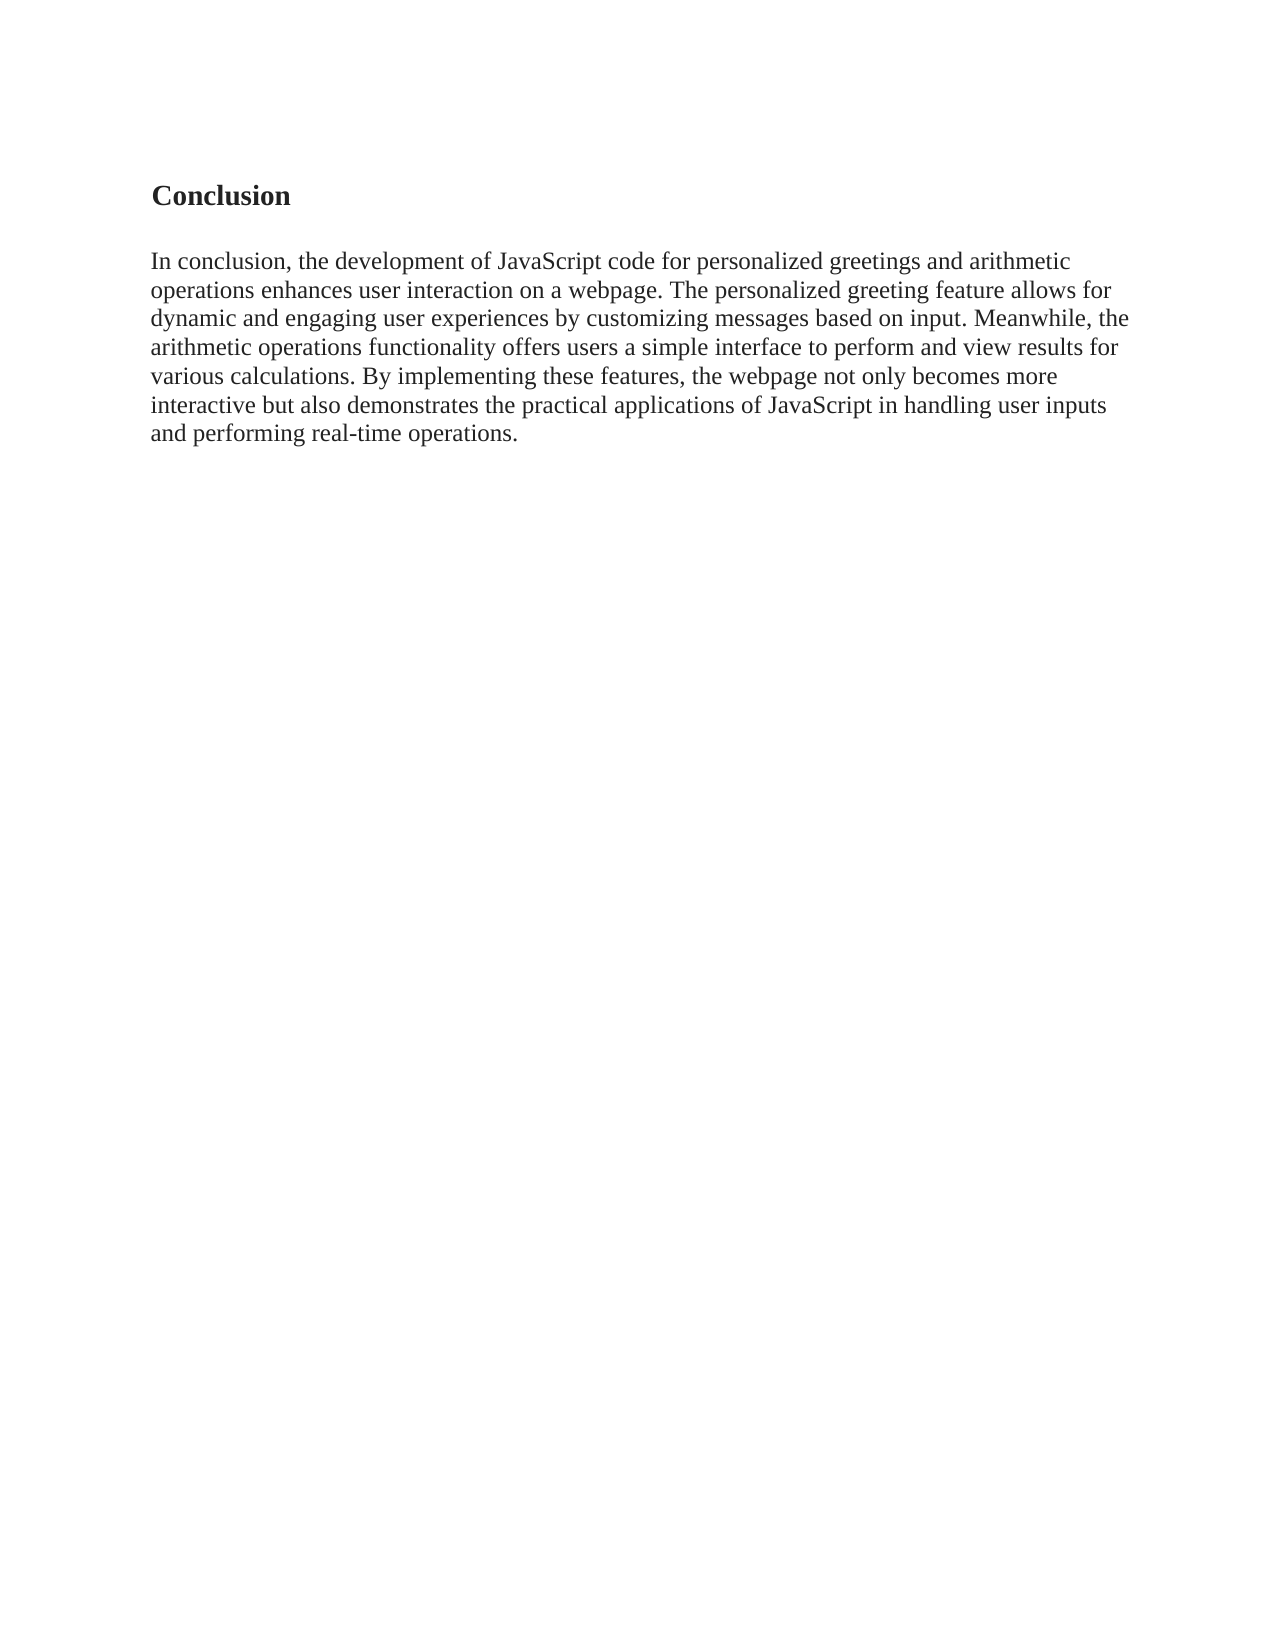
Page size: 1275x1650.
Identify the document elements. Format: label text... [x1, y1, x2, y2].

text In conclusion, the development of JavaScript code for personalized greetings and arithmetic operations enhances user interaction on a webpage. The personalized greeting feature allows for dynamic and engaging user experiences by customizing messages based on input. Meanwhile, the arithmetic operations functionality offers users a simple interface to perform and view results for various calculations. By implementing these features, the webpage not only becomes more interactive but also demonstrates the practical applications of JavaScript in handling user inputs and performing real-time operations. [150, 246, 1131, 447]
text Conclusion [151, 182, 832, 211]
